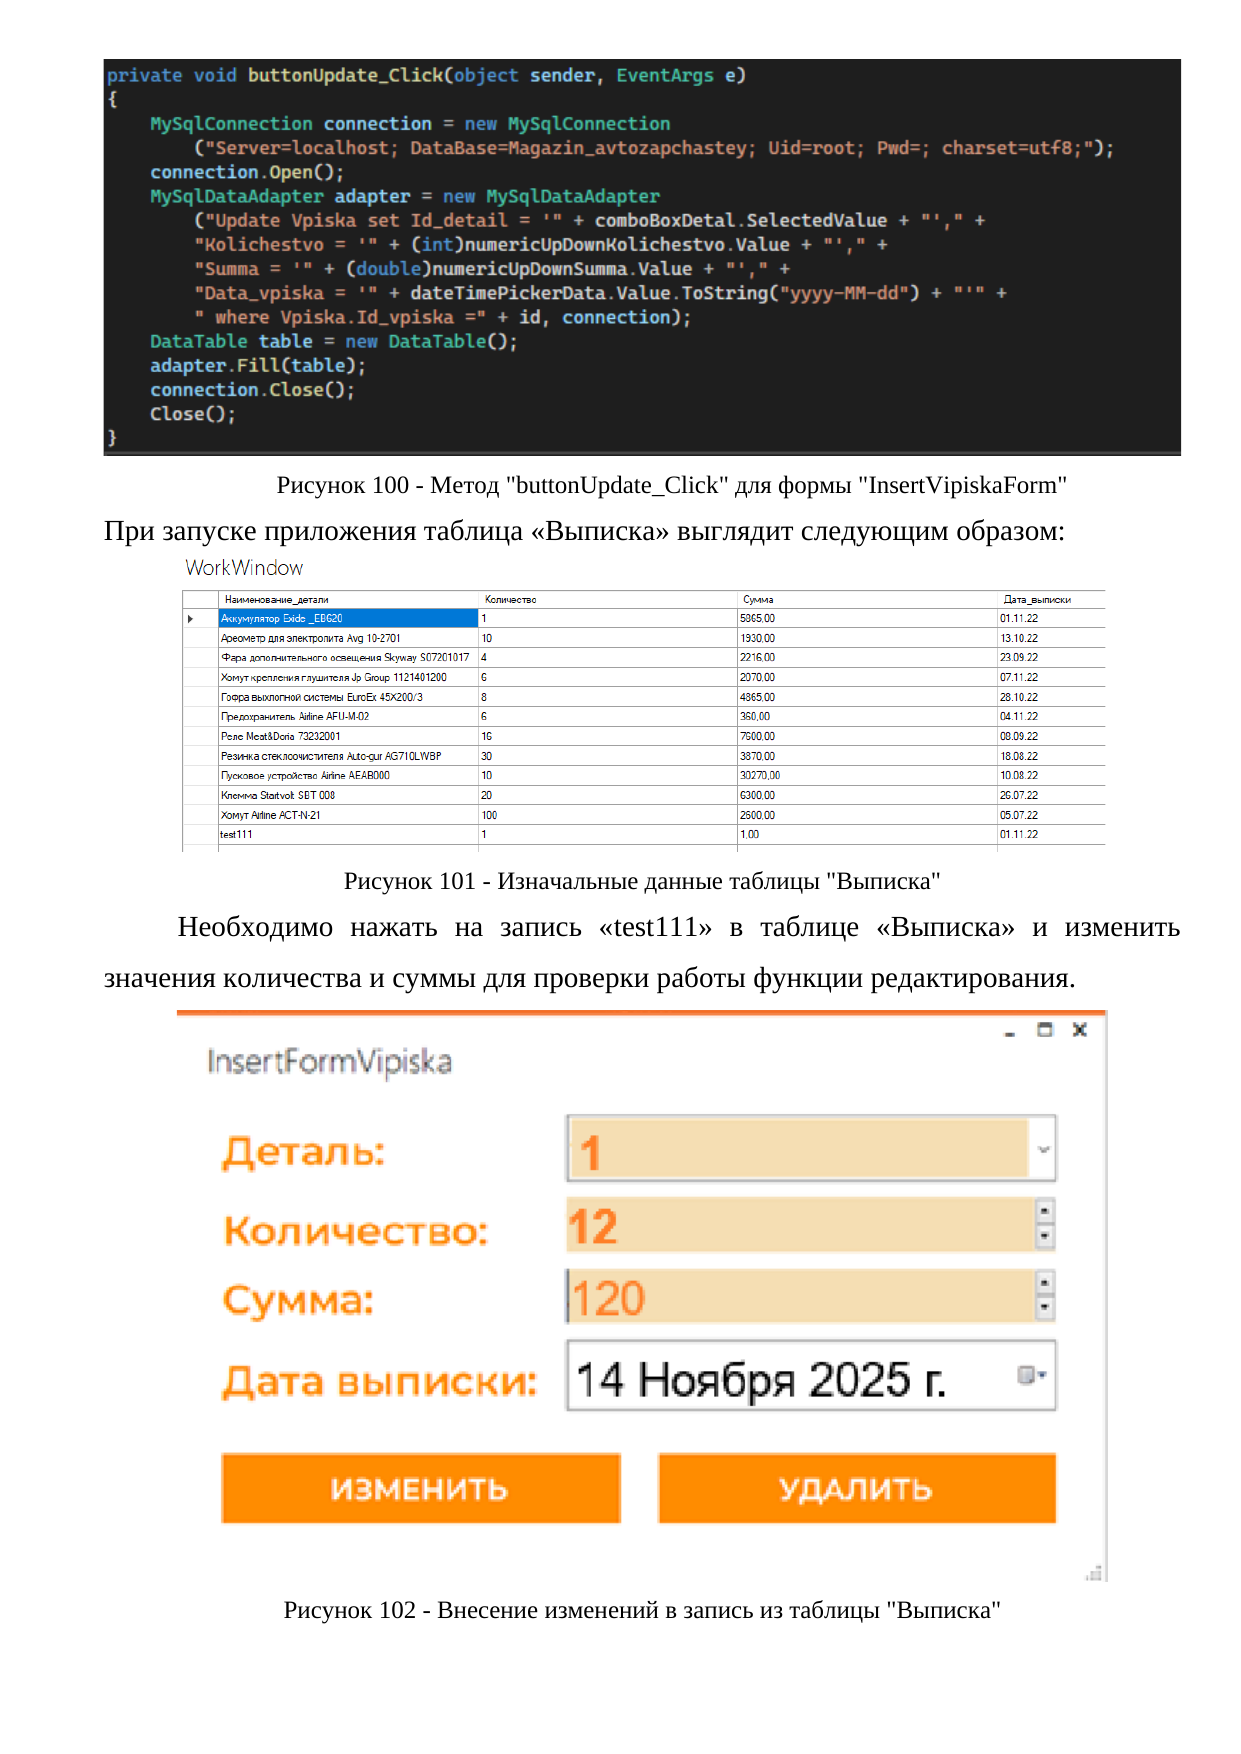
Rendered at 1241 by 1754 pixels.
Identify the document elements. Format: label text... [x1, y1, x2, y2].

text Необходимо нажать на запись «test111» в таблице «Выписка» и изменить значения количества и суммы для проверки работы функции редактирования. [103, 909, 1181, 993]
picture [179, 551, 1106, 852]
text При запуске приложения таблица «Выписка» выглядит следующим образом: [103, 513, 1181, 547]
picture [103, 59, 1182, 456]
picture [176, 1010, 1108, 1582]
